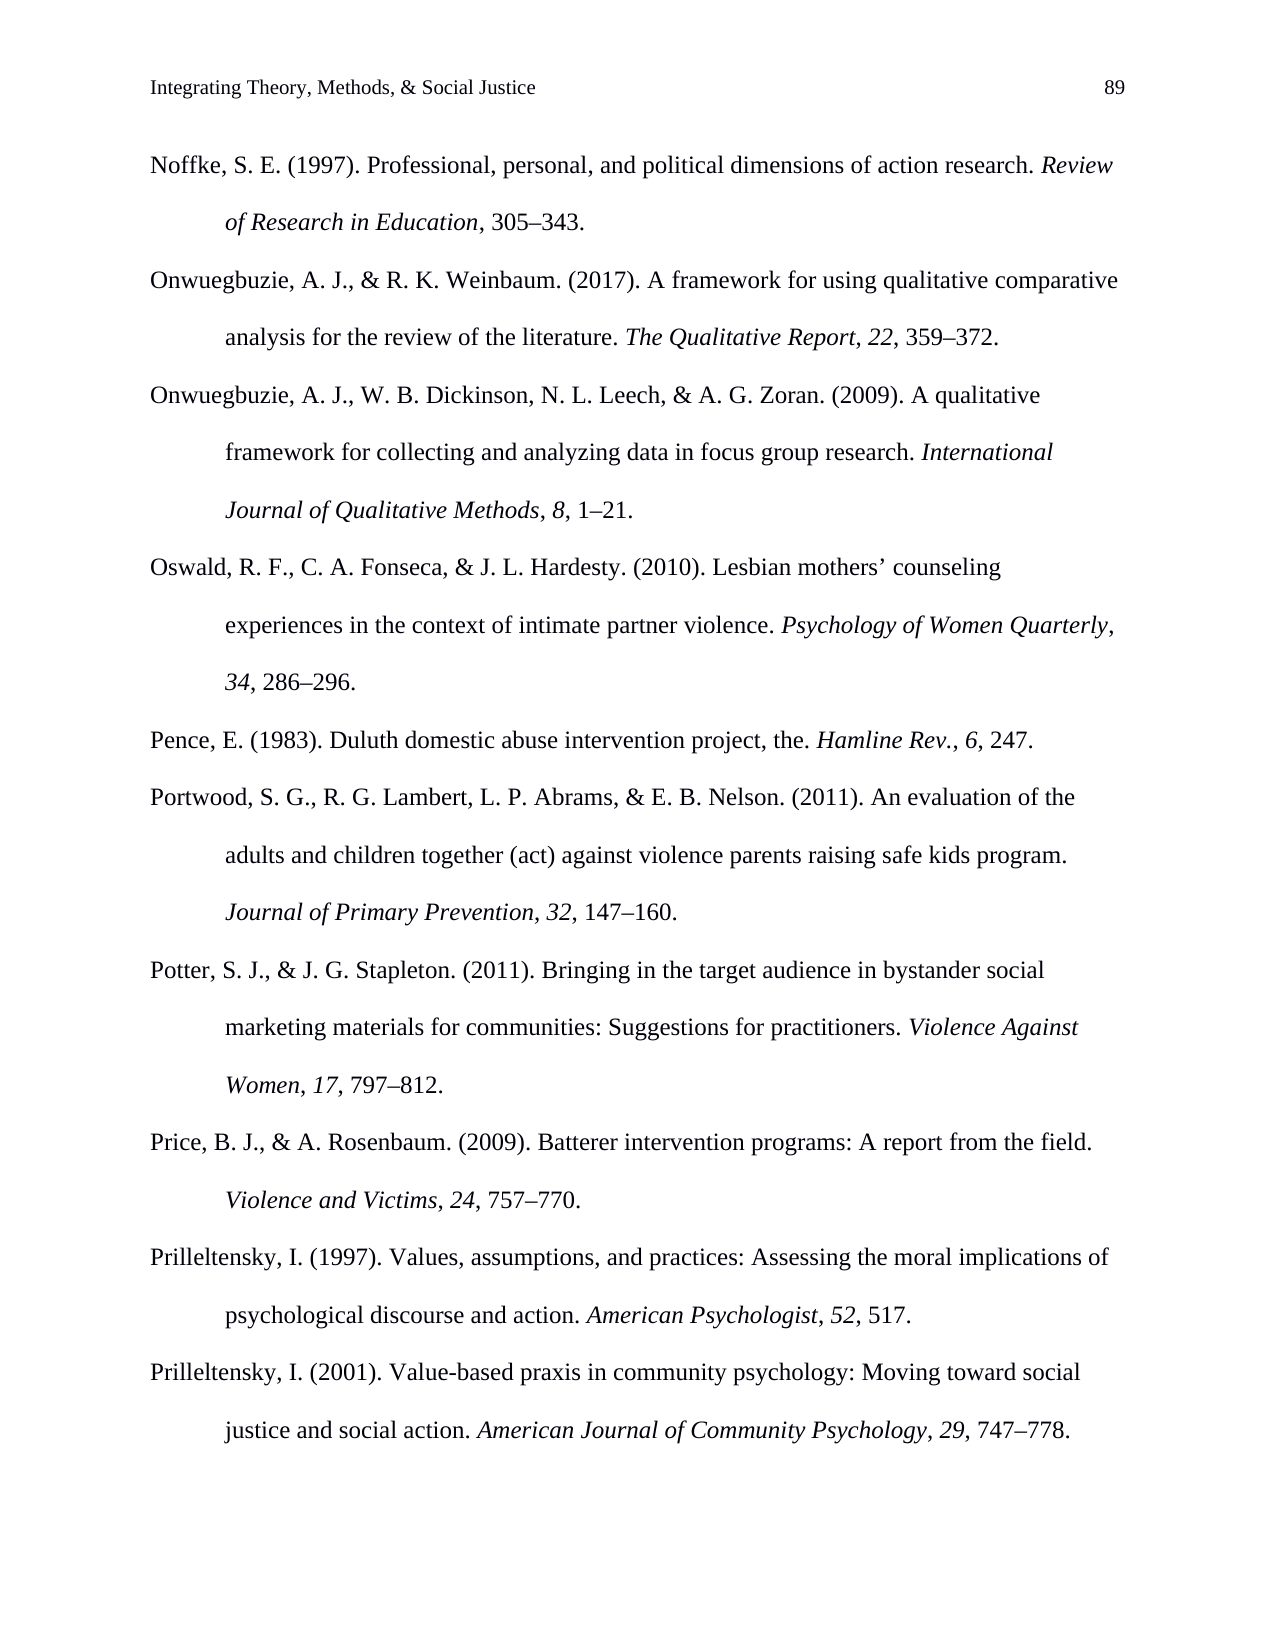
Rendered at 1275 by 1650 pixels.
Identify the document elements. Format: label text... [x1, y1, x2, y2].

text Oswald, R. F., C. A. Fonseca, & J. L. Hardesty. (2010). Lesbian mothers’ counseling experiences in the context of intimate partner violence. Psychology of Women Quarterly, 34, 286–296. [150, 552, 1125, 696]
text Portwood, S. G., R. G. Lambert, L. P. Abrams, & E. B. Nelson. (2011). An evaluation of the adults and children together (act) against violence parents raising safe kids program. Journal of Primary Prevention, 32, 147–160. [150, 782, 1125, 926]
text Onwuegbuzie, A. J., W. B. Dickinson, N. L. Leech, & A. G. Zoran. (2009). A qualitative framework for collecting and analyzing data in focus group research. International Journal of Qualitative Methods, 8, 1–21. [150, 380, 1125, 524]
text Pence, E. (1983). Duluth domestic abuse intervention project, the. Hamline Rev., 6, 247. [150, 725, 1125, 754]
text Noffke, S. E. (1997). Professional, personal, and political dimensions of action research. Review of Research in Education, 305–343. [150, 150, 1125, 236]
text Potter, S. J., & J. G. Stapleton. (2011). Bringing in the target audience in bystander social marketing materials for communities: Suggestions for practitioners. Violence Against Women, 17, 797–812. [150, 955, 1125, 1099]
text Onwuegbuzie, A. J., & R. K. Weinbaum. (2017). A framework for using qualitative comparative analysis for the review of the literature. The Qualitative Report, 22, 359–372. [150, 265, 1125, 351]
text Prilleltensky, I. (1997). Values, assumptions, and practices: Assessing the moral implications of psychological discourse and action. American Psychologist, 52, 517. [150, 1242, 1125, 1329]
text Prilleltensky, I. (2001). Value-based praxis in community psychology: Moving toward social justice and social action. American Journal of Community Psychology, 29, 747–778. [150, 1357, 1125, 1444]
text Price, B. J., & A. Rosenbaum. (2009). Batterer intervention programs: A report from the field. Violence and Victims, 24, 757–770. [150, 1127, 1125, 1214]
